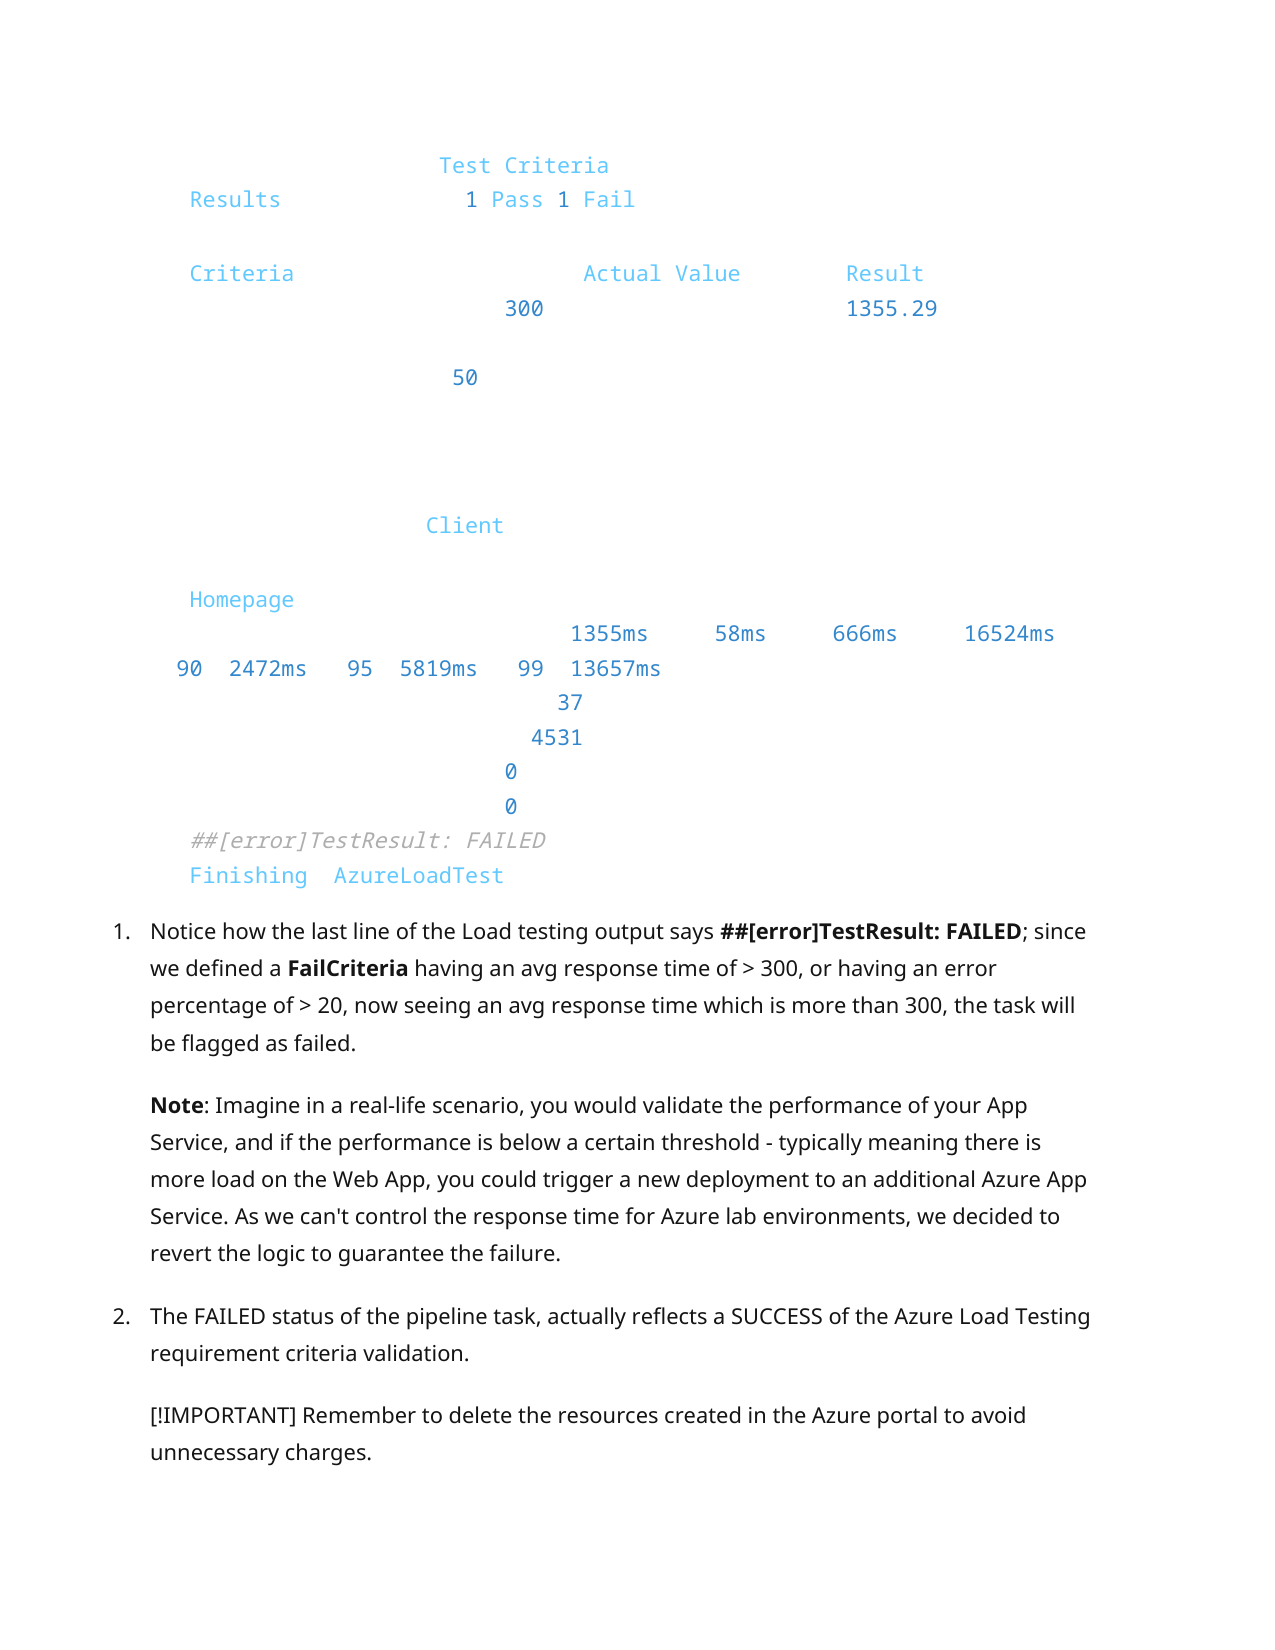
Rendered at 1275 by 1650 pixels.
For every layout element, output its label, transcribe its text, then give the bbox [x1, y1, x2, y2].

text [!IMPORTANT] Remember to delete the resources created in the Azure portal to avoid unnecessary charges. [150, 1400, 1125, 1467]
list The FAILED status of the pipeline task, actually reflects a SUCCESS of the Azure Load Testing requirement criteria validation. [112, 1301, 1100, 1368]
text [150, 150, 1125, 889]
text Note: Imagine in a real-life scenario, you would validate the performance of your App Service, and if the performance is below a certain threshold - typically meaning there is more load on the Web App, you could trigger a new deployment to an additional Azure App Service. As we can't control the response time for Azure lab environments, we decided to revert the logic to guarantee the failure. [150, 1090, 1100, 1268]
list Notice how the last line of the Load testing output says ##[error]TestResult: FAILED; since we defined a FailCriteria having an avg response time of > 300, or having an error percentage of > 20, now seeing an avg response time which is more than 300, the task will be flagged as failed. [112, 916, 1100, 1057]
